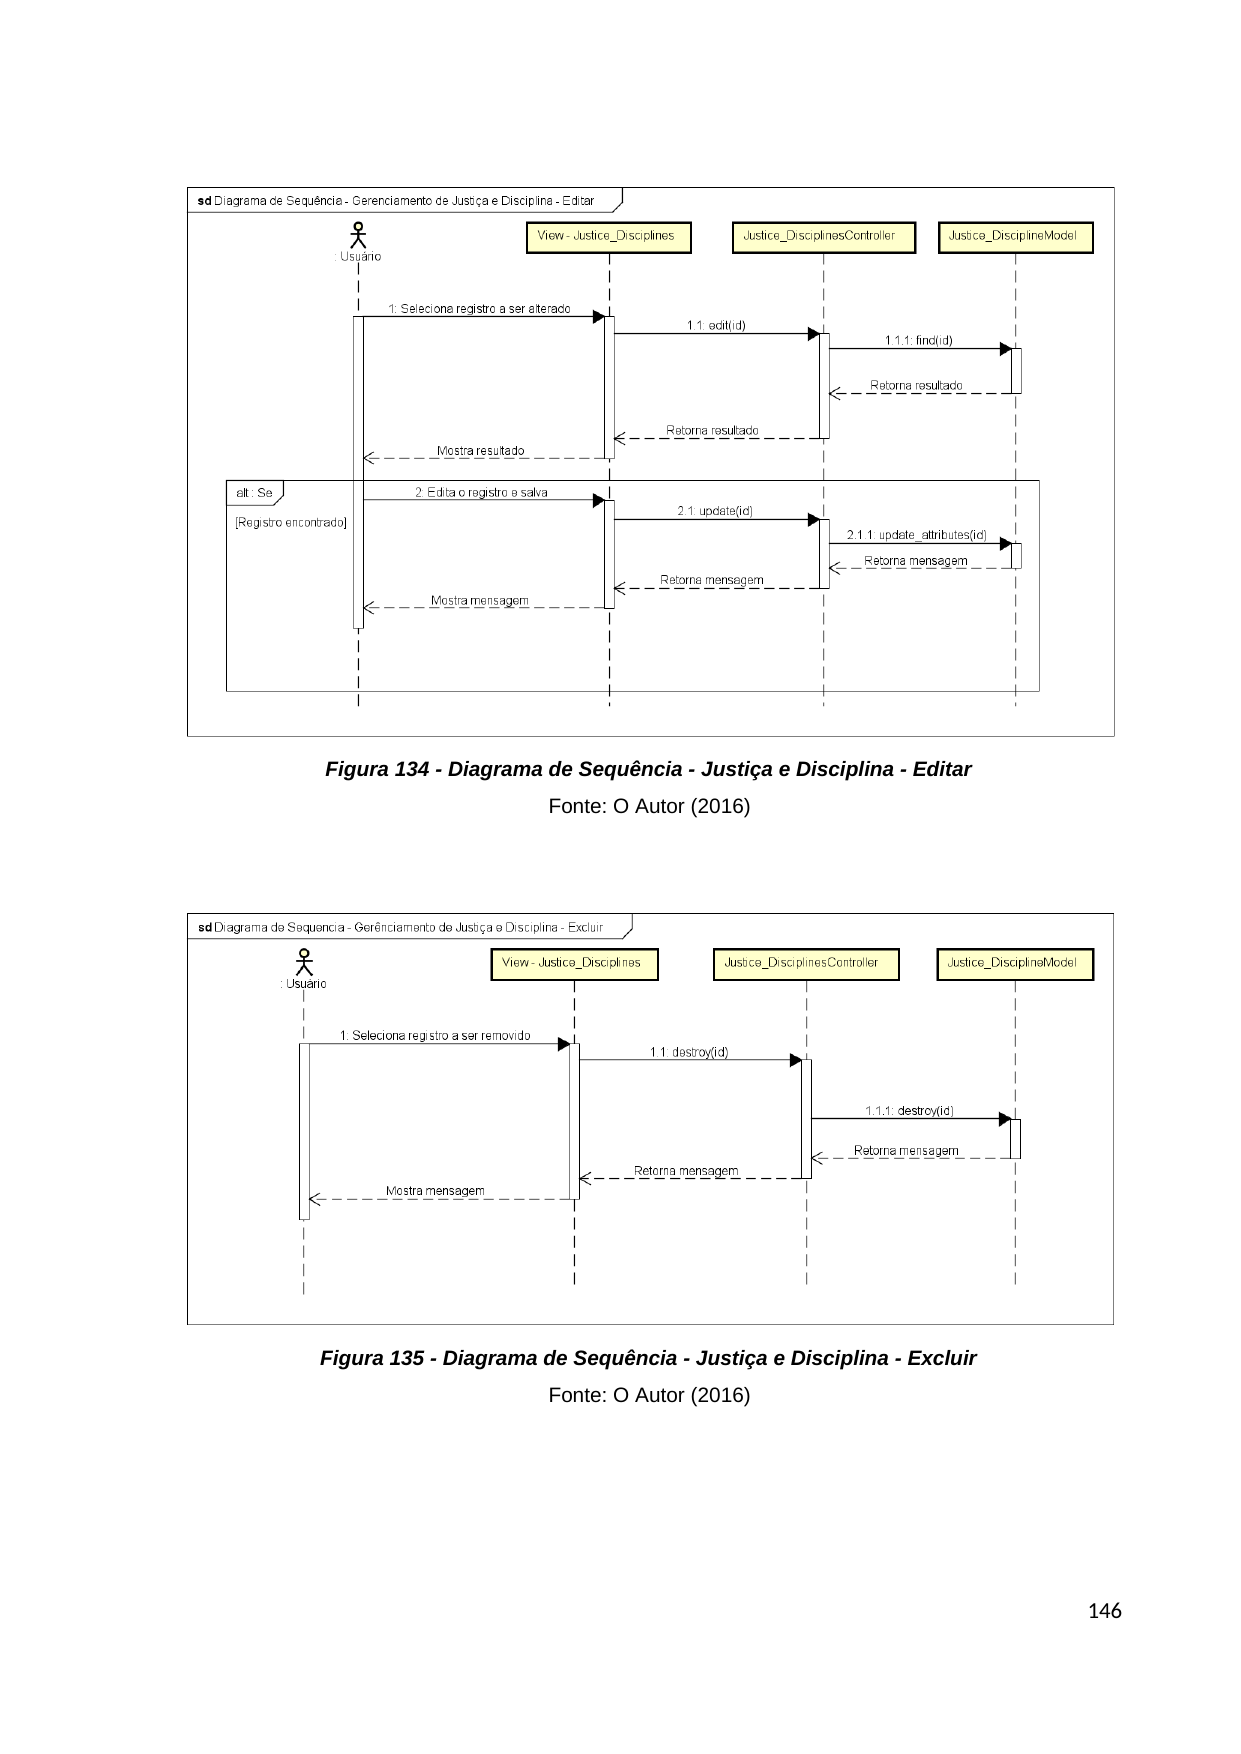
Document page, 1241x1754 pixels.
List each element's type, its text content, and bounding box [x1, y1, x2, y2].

text Figura 134 - Diagrama de Sequência - Justiça e Disciplina - Editar [177, 757, 1122, 781]
text Figura 135 - Diagrama de Sequência - Justiça e Disciplina - Excluir [177, 1346, 1122, 1370]
picture [177, 903, 1123, 1334]
text Fonte: O Autor (2016) [177, 794, 1122, 818]
picture [177, 177, 1123, 745]
text Fonte: O Autor (2016) [177, 1382, 1122, 1406]
